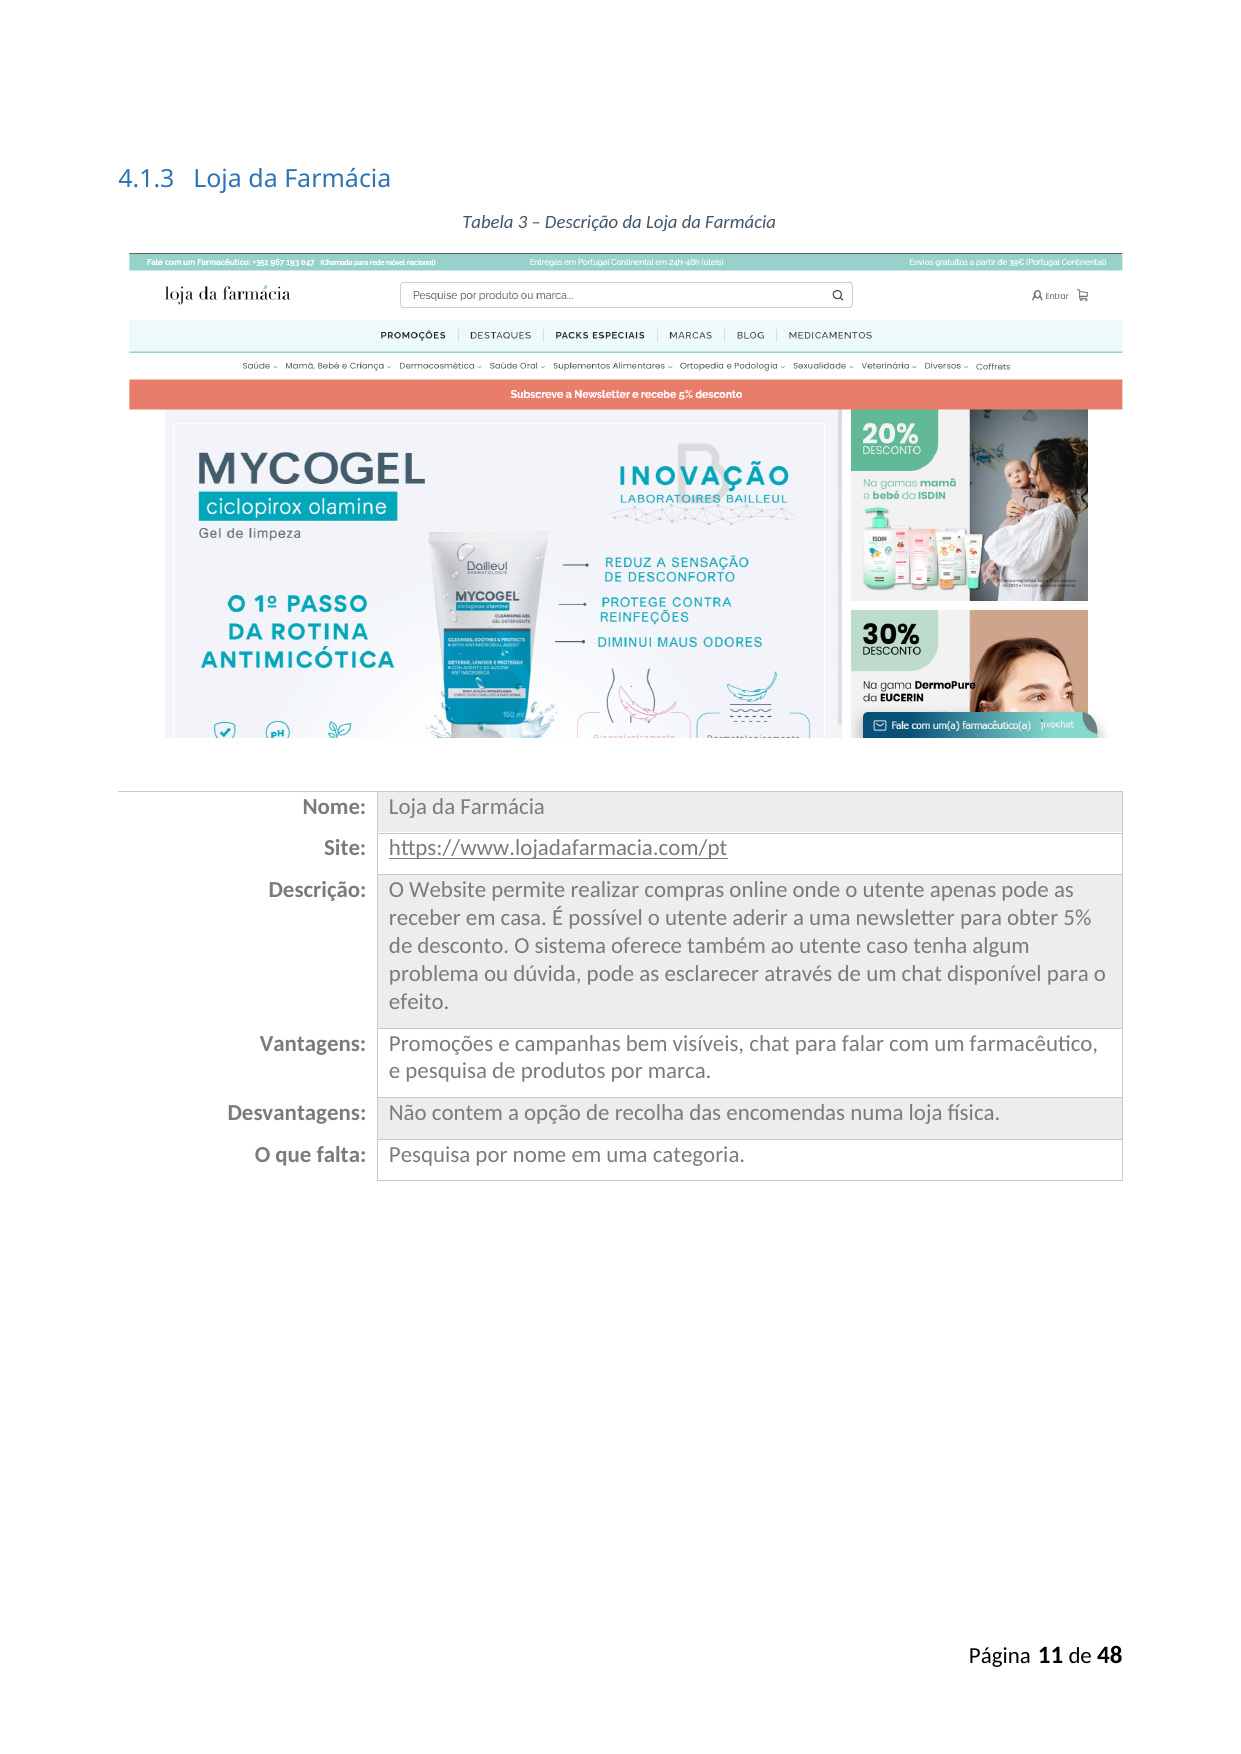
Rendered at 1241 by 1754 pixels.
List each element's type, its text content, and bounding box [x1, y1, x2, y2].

table_cell O que falta: [118, 1139, 377, 1180]
table_cell Vantagens: [118, 1028, 377, 1097]
subtitle Loja da Farmácia [118, 161, 1122, 195]
table_cell Descrição: [118, 874, 377, 1028]
picture [129, 253, 1123, 738]
table_cell Pesquisa por nome em uma categoria. [378, 1140, 1122, 1180]
table_cell Promoções e campanhas bem visíveis, chat para falar com um farmacêutico, e pesquisa de produtos por marca. [378, 1029, 1122, 1097]
table_cell Loja da Farmácia [378, 792, 1122, 832]
table_cell Desvantagens: [118, 1097, 377, 1139]
table_cell https://www.lojadafarmacia.com/pt [378, 834, 1122, 874]
table_header [118, 254, 1123, 791]
table_cell Não contem a opção de recolha das encomendas numa loja física. [378, 1098, 1122, 1139]
table_cell Site: [118, 833, 377, 874]
table_cell Nome: [118, 792, 377, 832]
table_cell O Website permite realizar compras online onde o utente apenas pode as receber em casa. É possível o utente aderir a uma newsletter para obter 5% de desconto. O sistema oferece também ao utente caso tenha algum problema ou dúvida, pode as esclarecer através de um chat disponível para o efeito. [378, 875, 1122, 1028]
